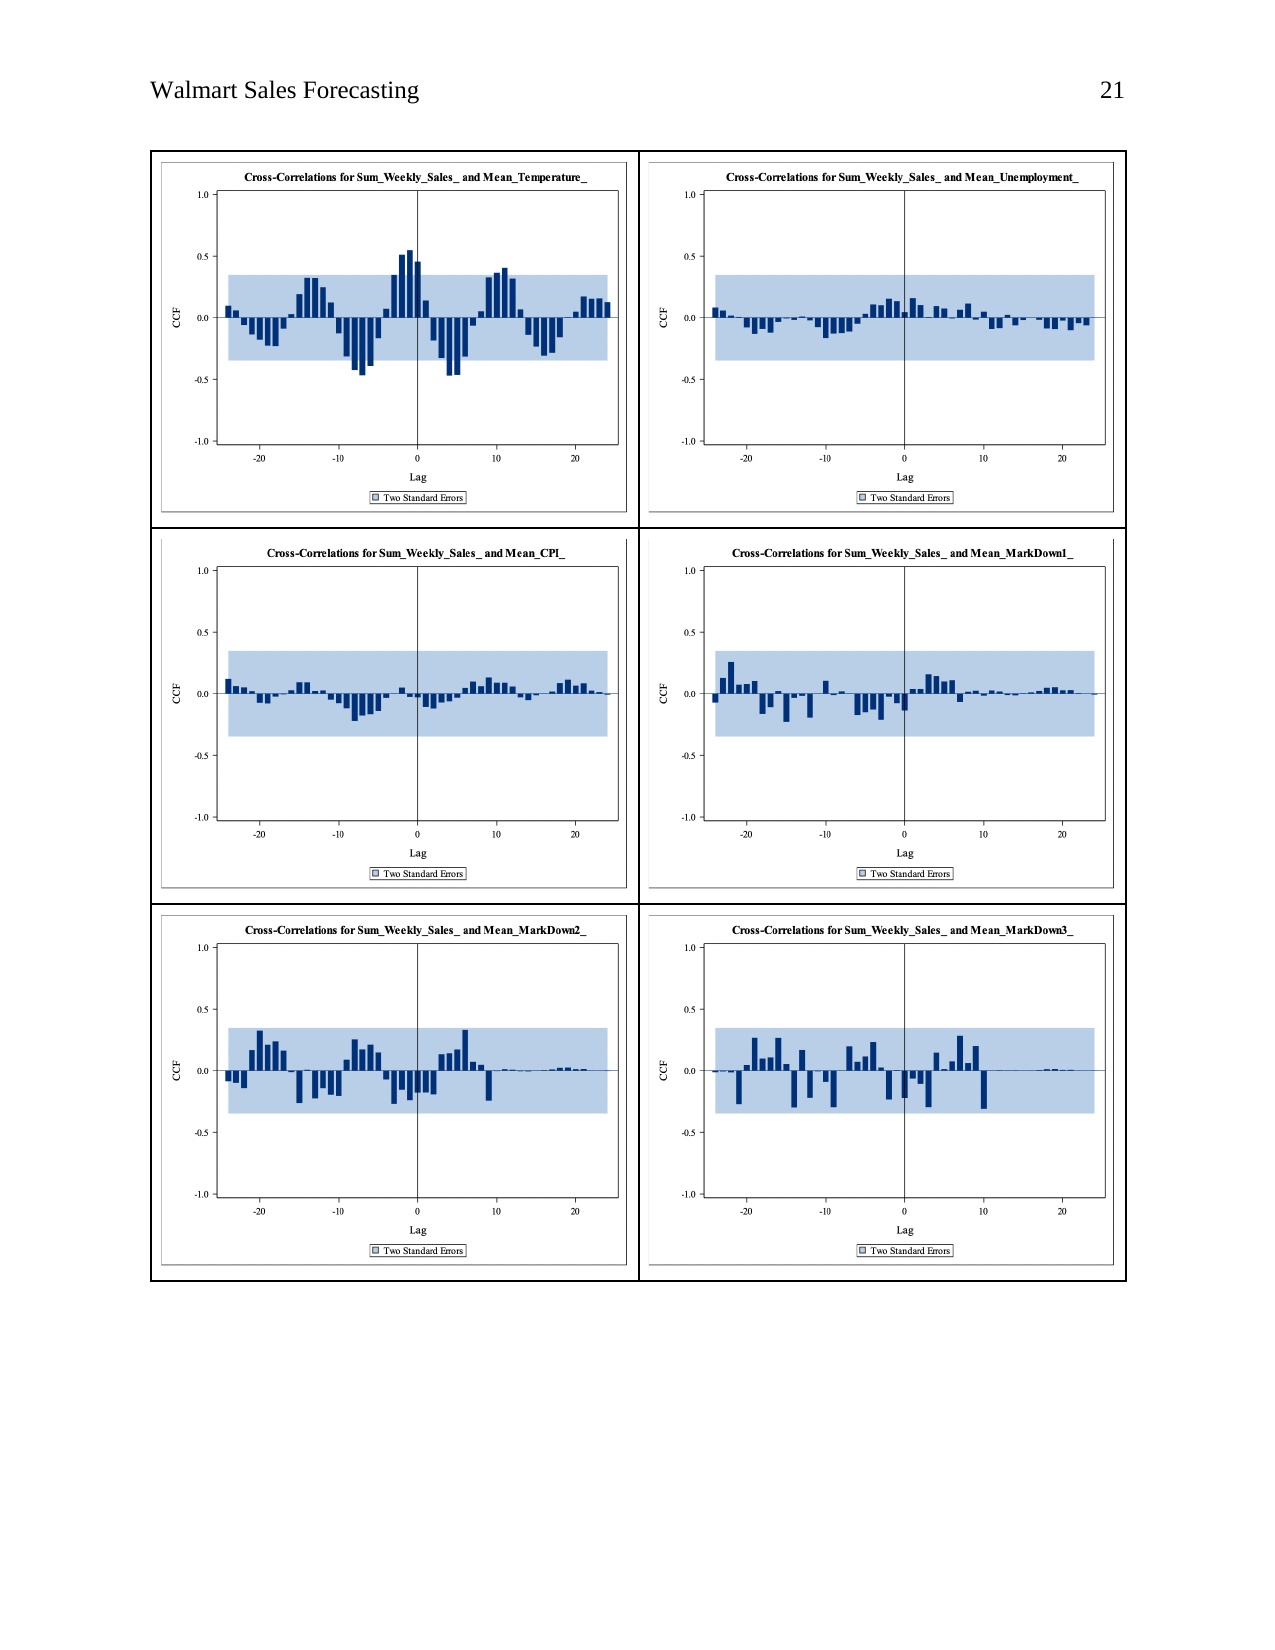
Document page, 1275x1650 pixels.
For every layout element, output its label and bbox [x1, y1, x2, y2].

table_cell [152, 905, 638, 1280]
picture [161, 539, 628, 889]
picture [648, 539, 1115, 889]
picture [161, 162, 628, 513]
table_cell [152, 529, 638, 903]
table_cell [640, 529, 1125, 903]
table_cell [640, 905, 1125, 1280]
picture [648, 915, 1115, 1266]
table_cell [640, 152, 1125, 527]
table_cell [152, 152, 638, 527]
picture [161, 915, 628, 1266]
picture [648, 162, 1115, 513]
